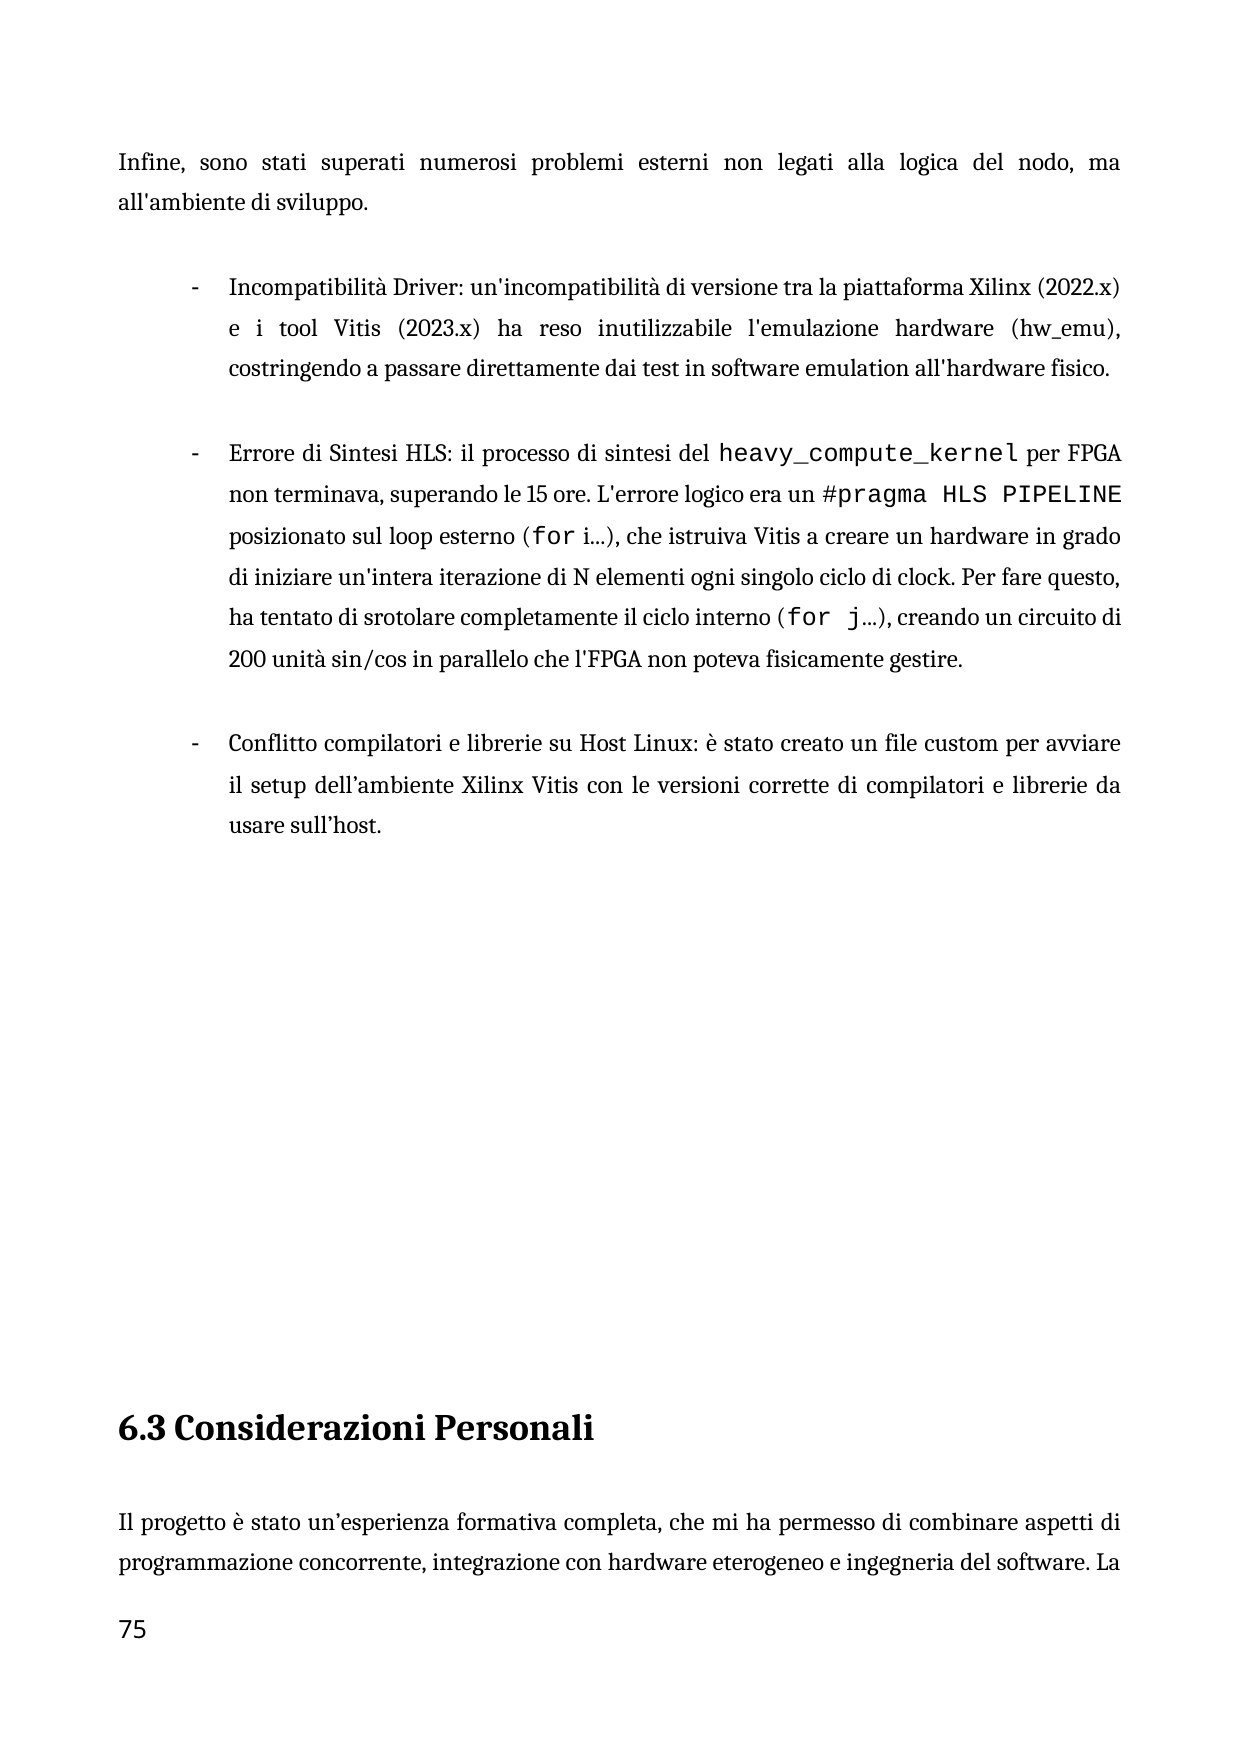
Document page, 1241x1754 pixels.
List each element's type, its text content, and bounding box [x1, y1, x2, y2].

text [118, 1507, 1122, 1576]
list Errore di Sintesi HLS: il processo di sintesi del heavy_compute_kernel per FPGA non terminava, superando le 15 ore. L'errore logico era un #pragma HLS PIPELINE posizionato sul loop esterno (for i...), che istruiva Vitis a creare un hardware in grado di iniziare un'intera iterazione di N elementi ogni singolo ciclo di clock. Per fare questo, ha tentato di srotolare completamente il ciclo interno (for j...), creando un circuito di 200 unità sin/cos in parallelo che l'FPGA non poteva fisicamente gestire. [191, 434, 1122, 673]
text 6.3 Considerazioni Personali [118, 1407, 1122, 1450]
list Incompatibilità Driver: un'incompatibilità di versione tra la piattaforma Xilinx (2022.x) e i tool Vitis (2023.x) ha reso inutilizzabile l'emulazione hardware (hw_emu), costringendo a passare direttamente dai test in software emulation all'hardware fisico. [191, 268, 1122, 383]
text Infine, sono stati superati numerosi problemi esterni non legati alla logica del nodo, ma all'ambiente di sviluppo. [118, 148, 1122, 217]
list Conflitto compilatori e librerie su Host Linux: è stato creato un file custom per avviare il setup dell’ambiente Xilinx Vitis con le versioni corrette di compilatori e librerie da usare sull’host. [191, 725, 1122, 839]
